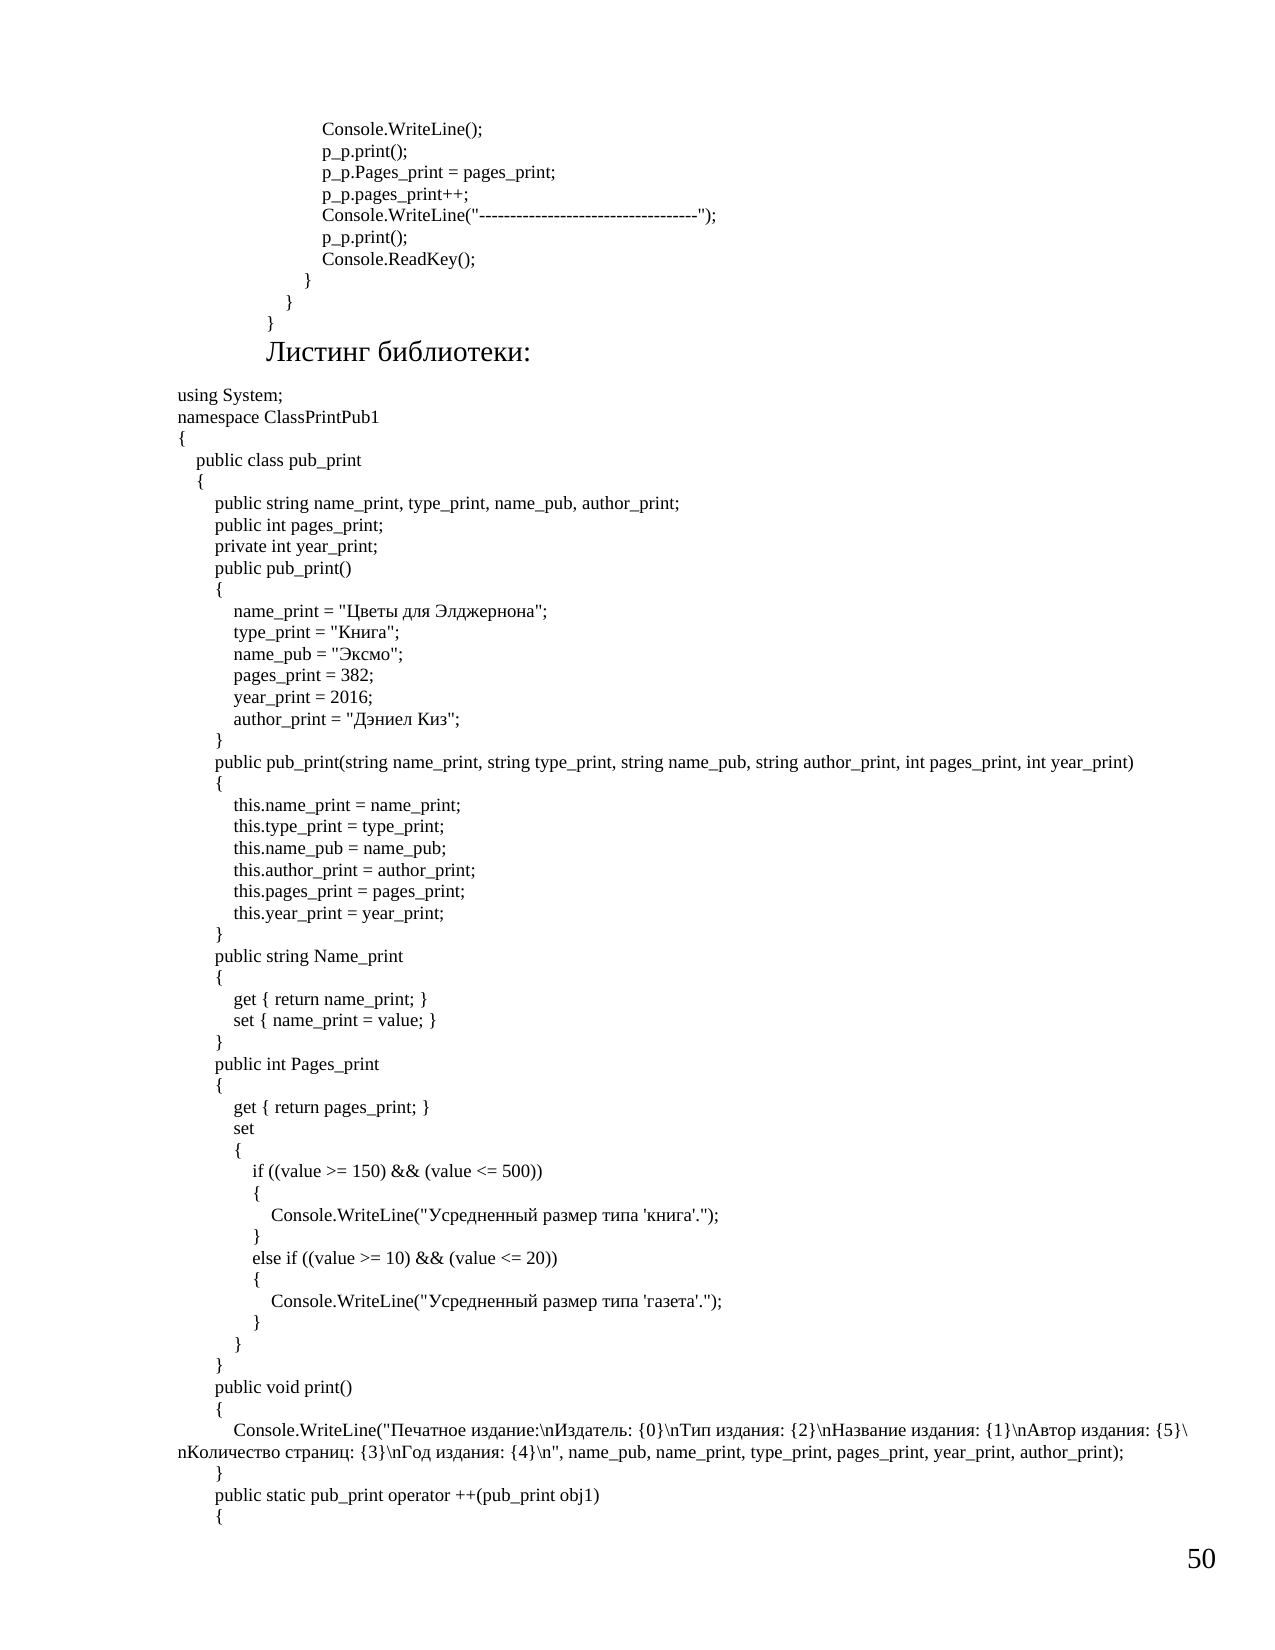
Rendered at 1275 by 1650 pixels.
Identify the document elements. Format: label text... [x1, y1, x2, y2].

text p_p.Pages_print = pages_print; [177, 161, 1216, 183]
text Console.WriteLine(); [177, 118, 1216, 140]
text public static pub_print operator ++(pub_print obj1) [177, 1484, 1216, 1505]
text author_print = "Дэниел Киз"; [177, 707, 1216, 729]
text year_print = 2016; [177, 686, 1216, 707]
text set [177, 1117, 1216, 1139]
text { [177, 1182, 1216, 1203]
text public pub_print() [177, 557, 1216, 578]
text public class pub_print [177, 449, 1216, 470]
text this.year_print = year_print; [177, 902, 1216, 923]
text get { return pages_print; } [177, 1096, 1216, 1117]
text } [177, 1311, 1216, 1333]
text using System; [177, 384, 1216, 406]
text { [177, 578, 1216, 600]
text { [177, 772, 1216, 794]
text { [177, 1397, 1216, 1419]
text Console.WriteLine("-----------------------------------"); [177, 204, 1216, 226]
text Console.ReadKey(); [177, 247, 1216, 269]
text public string Name_print [177, 945, 1216, 966]
text Console.WriteLine("Усредненный размер типа 'газета'."); [177, 1290, 1216, 1311]
text p_p.print(); [177, 140, 1216, 161]
text { [177, 470, 1216, 492]
text p_p.print(); [177, 226, 1216, 247]
text else if ((value >= 10) && (value <= 20)) [177, 1247, 1216, 1268]
text this.pages_print = pages_print; [177, 880, 1216, 902]
text { [177, 1074, 1216, 1096]
text set { name_print = value; } [177, 1009, 1216, 1031]
text } [177, 291, 1216, 312]
text public int Pages_print [177, 1052, 1216, 1074]
text } [177, 1225, 1216, 1247]
text } [177, 1462, 1216, 1484]
text Листинг библиотеки: [177, 334, 1216, 367]
text { [177, 427, 1216, 449]
text this.author_print = author_print; [177, 858, 1216, 880]
text this.name_pub = name_pub; [177, 837, 1216, 858]
text { [177, 966, 1216, 988]
text } [177, 1031, 1216, 1052]
text public string name_print, type_print, name_pub, author_print; [177, 492, 1216, 513]
text this.type_print = type_print; [177, 815, 1216, 837]
text public void print() [177, 1376, 1216, 1397]
text } [177, 923, 1216, 945]
text type_print = "Книга"; [177, 621, 1216, 643]
text this.name_print = name_print; [177, 794, 1216, 815]
text name_print = "Цветы для Элджернона"; [177, 600, 1216, 621]
text private int year_print; [177, 535, 1216, 557]
text public int pages_print; [177, 513, 1216, 535]
text if ((value >= 150) && (value <= 500)) [177, 1160, 1216, 1182]
text pages_print = 382; [177, 664, 1216, 686]
text get { return name_print; } [177, 988, 1216, 1009]
text Console.WriteLine("Усредненный размер типа 'книга'."); [177, 1203, 1216, 1225]
text } [177, 1333, 1216, 1354]
text { [177, 1268, 1216, 1290]
text } [177, 312, 1216, 334]
text name_pub = "Эксмо"; [177, 643, 1216, 664]
text namespace ClassPrintPub1 [177, 406, 1216, 427]
text { [177, 1139, 1216, 1160]
text Console.WriteLine("Печатное издание:\nИздатель: {0}\nТип издания: {2}\nНазвание издания: {1}\nАвтор издания: {5}\nКоличество страниц: {3}\nГод издания: {4}\n", name_pub, name_print, type_print, pages_print, year_print, author_print); [177, 1419, 1216, 1462]
text public pub_print(string name_print, string type_print, string name_pub, string author_print, int pages_print, int year_print) [177, 751, 1216, 772]
text } [177, 729, 1216, 751]
text p_p.pages_print++; [177, 183, 1216, 204]
text { [177, 1505, 1216, 1527]
text } [177, 1354, 1216, 1376]
text } [177, 269, 1216, 291]
